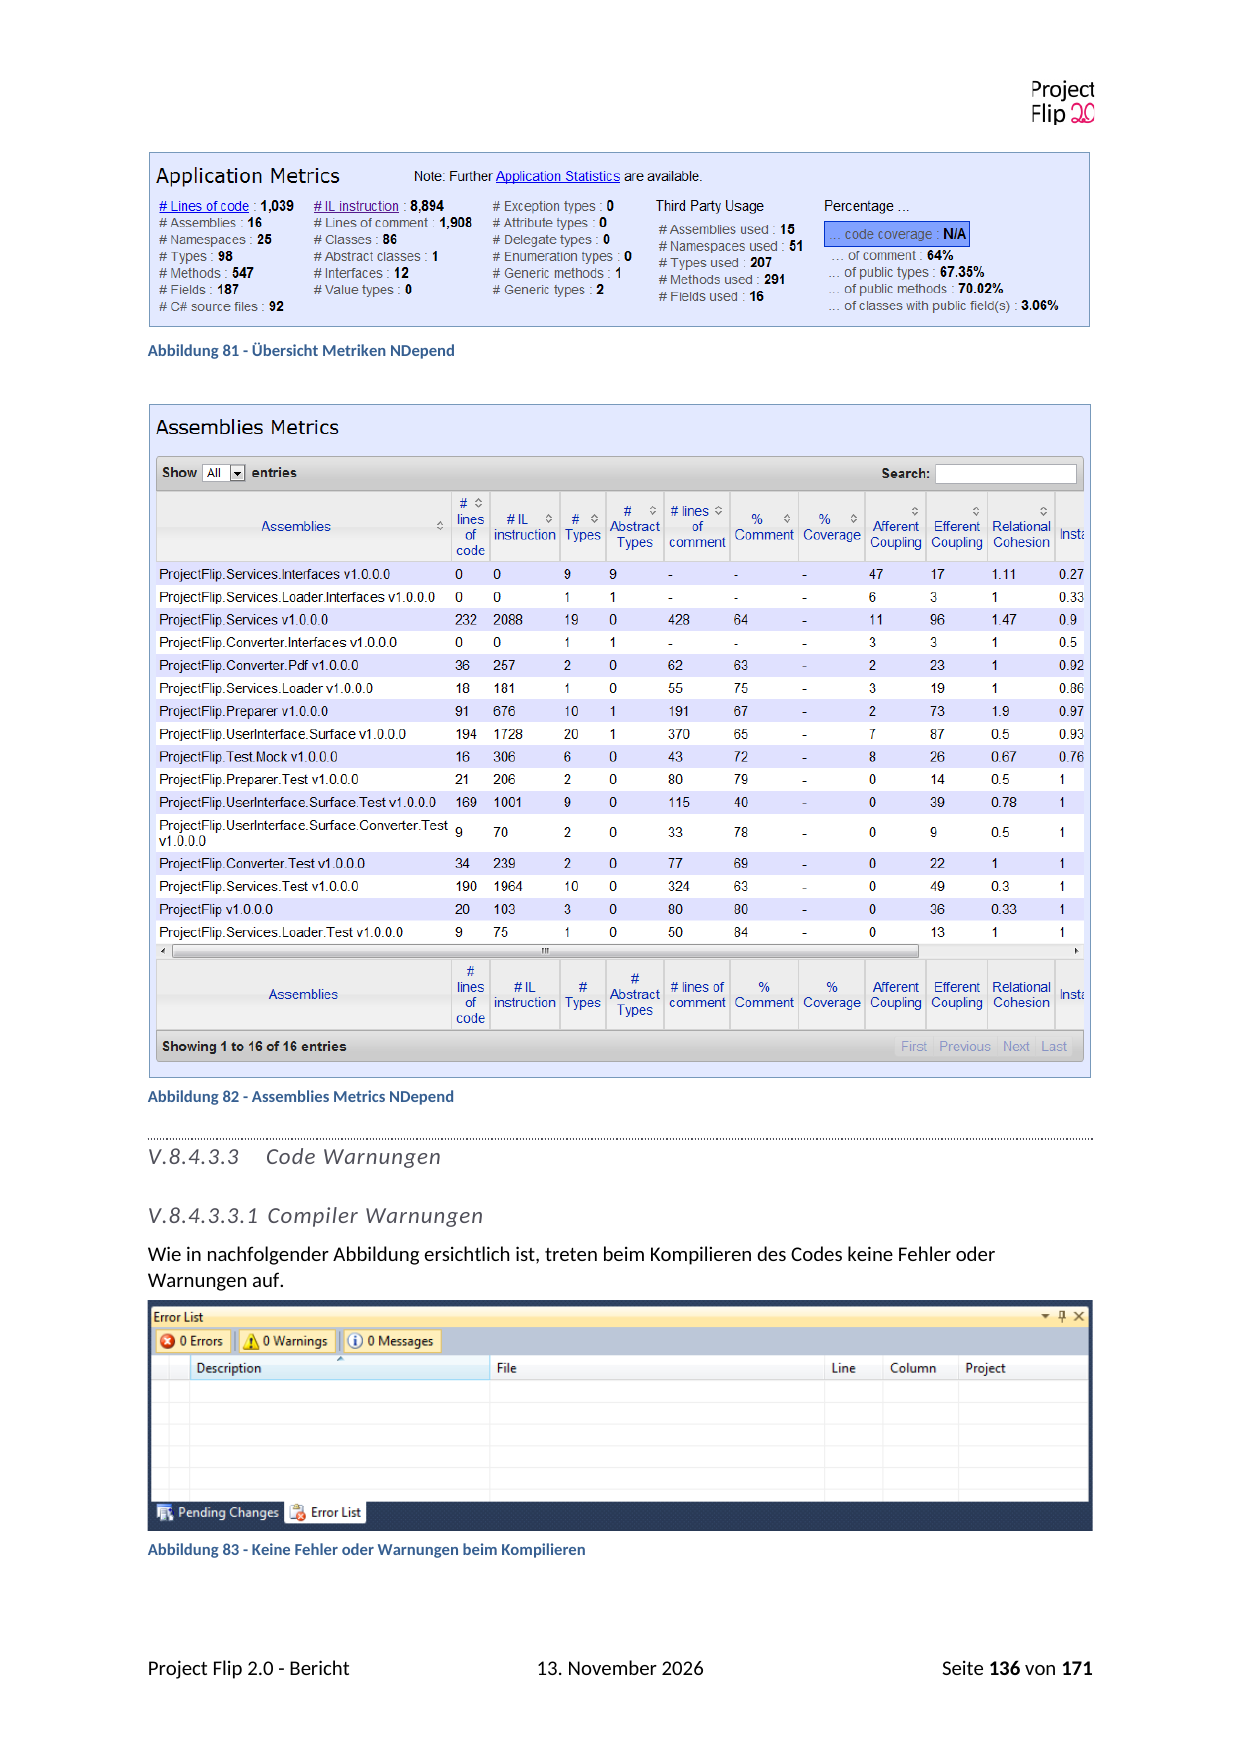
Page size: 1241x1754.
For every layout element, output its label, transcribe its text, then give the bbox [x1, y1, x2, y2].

text Wie in nachfolgender Abbildung ersichtlich ist, treten beim Kompilieren des Codes keine Fehler oder Warnungen auf. [148, 1242, 1093, 1292]
picture [147, 402, 1093, 1079]
picture [147, 1300, 1093, 1531]
subtitle Code Warnungen [148, 1138, 1093, 1170]
subtitle Compiler Warnungen [148, 1201, 1093, 1229]
picture [147, 147, 1093, 332]
picture [1081, 79, 1097, 124]
